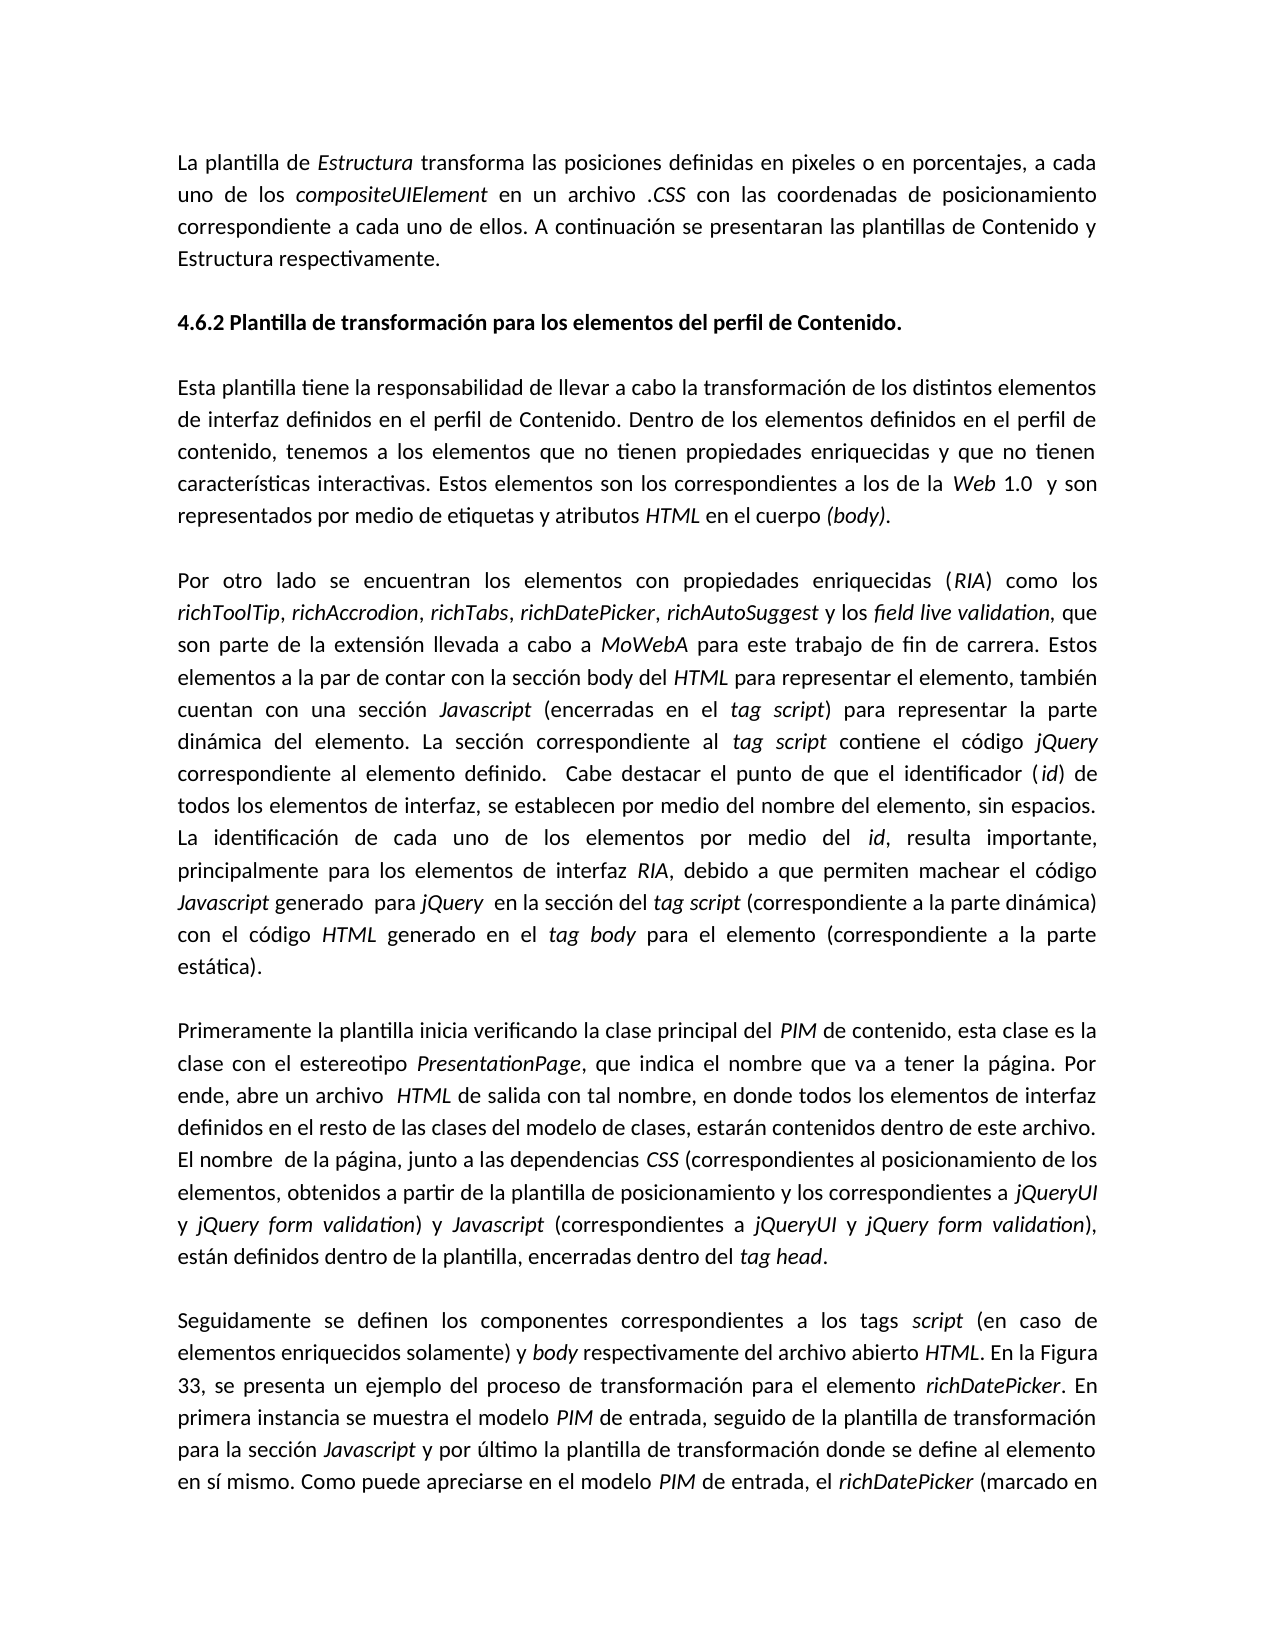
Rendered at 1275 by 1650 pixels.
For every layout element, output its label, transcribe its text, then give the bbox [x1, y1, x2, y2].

text 4.6.2 Plantilla de transformación para los elementos del perfil de Contenido. [177, 308, 1098, 337]
text La plantilla de Estructura transforma las posiciones definidas en pixeles o en porcentajes, a cada uno de los compositeUIElement en un archivo .CSS con las coordenadas de posicionamiento correspondiente a cada uno de ellos. A continuación se presentaran las plantillas de Contenido y Estructura respectivamente. [177, 148, 1098, 272]
text Esta plantilla tiene la responsabilidad de llevar a cabo la transformación de los distintos elementos de interfaz definidos en el perfil de Contenido. Dentro de los elementos definidos en el perfil de contenido, tenemos a los elementos que no tienen propiedades enriquecidas y que no tienen características interactivas. Estos elementos son los correspondientes a los de la Web 1.0 y son representados por medio de etiquetas y atributos HTML en el cuerpo (body). [177, 373, 1098, 530]
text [177, 1306, 1098, 1495]
text Por otro lado se encuentran los elementos con propiedades enriquecidas (RIA) como los richToolTip, richAccrodion, richTabs, richDatePicker, richAutoSuggest y los field live validation, que son parte de la extensión llevada a cabo a MoWebA para este trabajo de fin de carrera. Estos elementos a la par de contar con la sección body del HTML para representar el elemento, también cuentan con una sección Javascript (encerradas en el tag script) para representar la parte dinámica del elemento. La sección correspondiente al tag script contiene el código jQuery correspondiente al elemento definido. Cabe destacar el punto de que el identificador (id) de todos los elementos de interfaz, se establecen por medio del nombre del elemento, sin espacios. La identificación de cada uno de los elementos por medio del id, resulta importante, principalmente para los elementos de interfaz RIA, debido a que permiten machear el código Javascript generado para jQuery en la sección del tag script (correspondiente a la parte dinámica) con el código HTML generado en el tag body para el elemento (correspondiente a la parte estática). [177, 566, 1098, 980]
text Primeramente la plantilla inicia verificando la clase principal del PIM de contenido, esta clase es la clase con el estereotipo PresentationPage, que indica el nombre que va a tener la página. Por ende, abre un archivo HTML de salida con tal nombre, en donde todos los elementos de interfaz definidos en el resto de las clases del modelo de clases, estarán contenidos dentro de este archivo. El nombre de la página, junto a las dependencias CSS (correspondientes al posicionamiento de los elementos, obtenidos a partir de la plantilla de posicionamiento y los correspondientes a jQueryUI y jQuery form validation) y Javascript (correspondientes a jQueryUI y jQuery form validation), están definidos dentro de la plantilla, encerradas dentro del tag head. [177, 1017, 1098, 1270]
